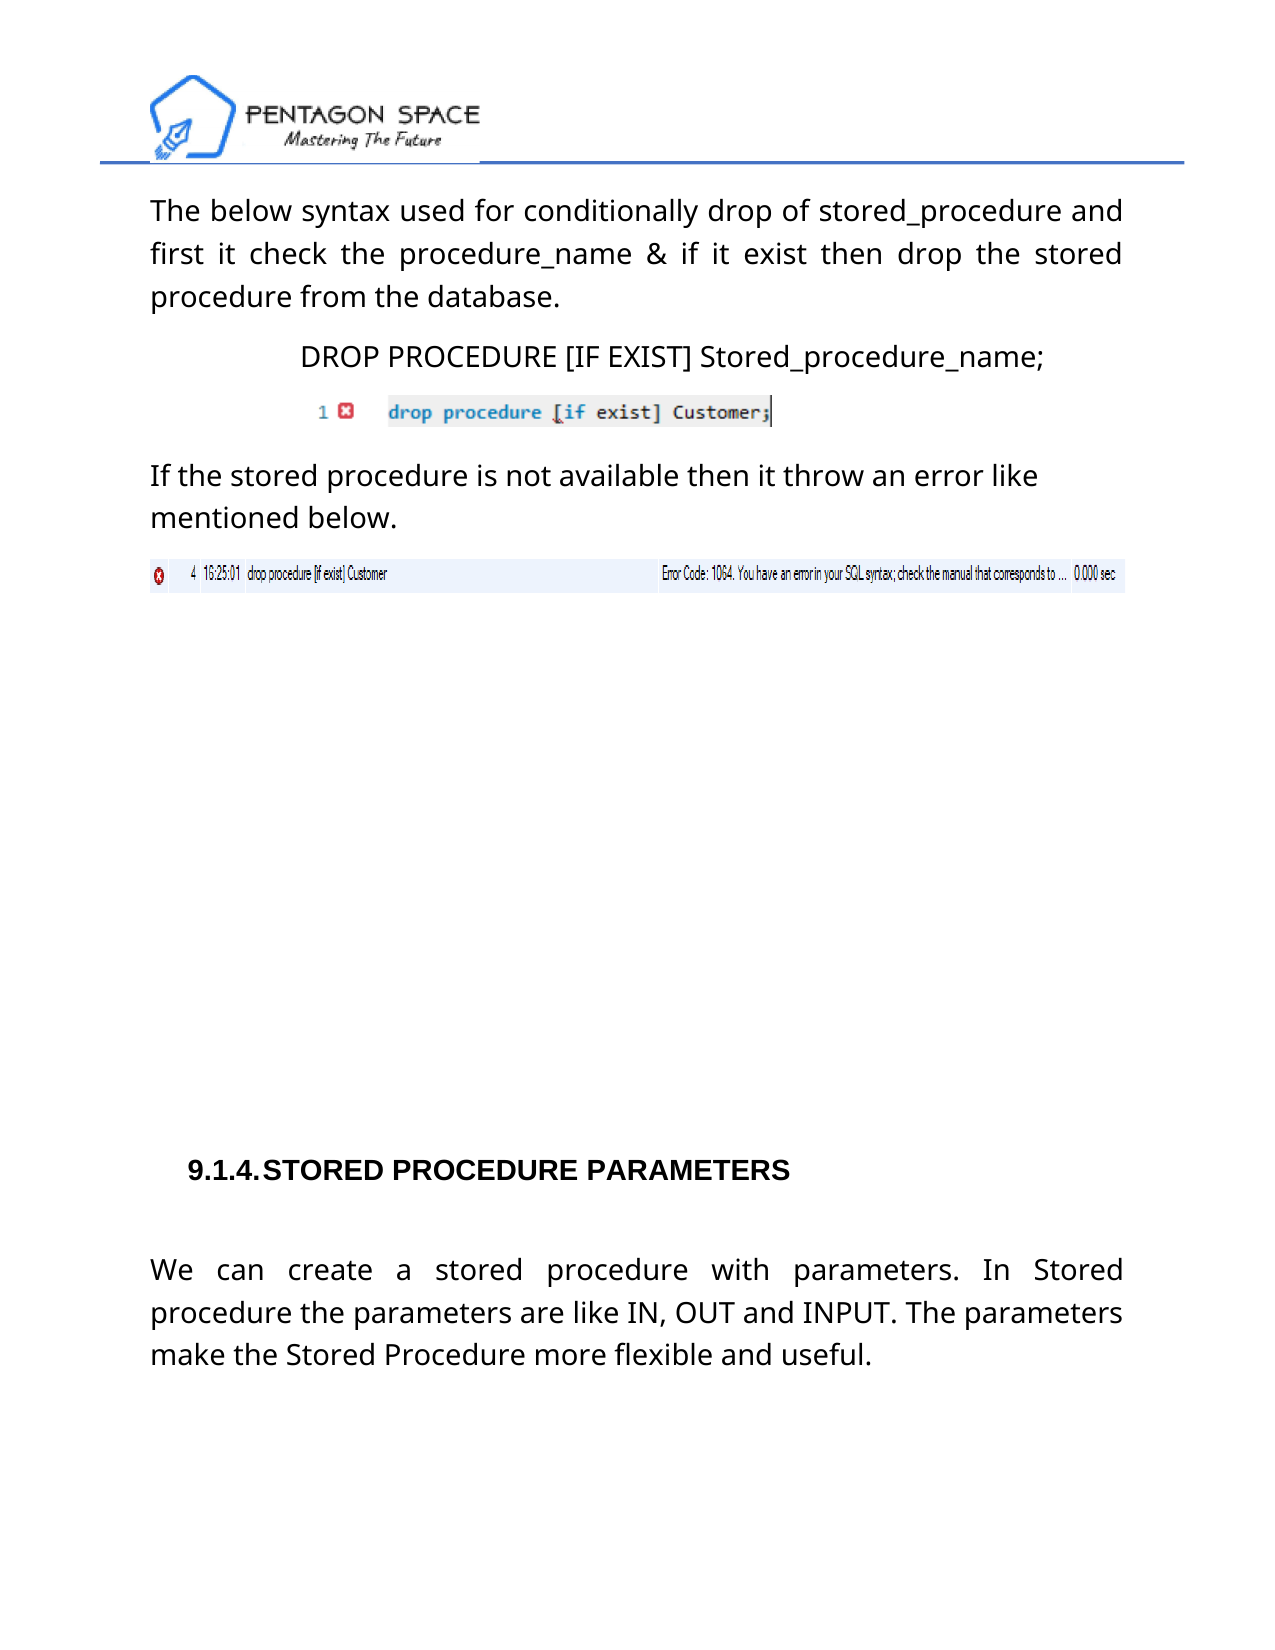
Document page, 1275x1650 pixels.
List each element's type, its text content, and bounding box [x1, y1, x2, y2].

text We can create a stored procedure with parameters. In Stored procedure the parameters are like IN, OUT and INPUT. The parameters make the Stored Procedure more flexible and useful. [150, 1249, 1125, 1374]
picture [307, 395, 772, 427]
text DROP PROCEDURE [IF EXIST] Stored_procedure_name; [150, 336, 1125, 376]
subtitle STORED PROCEDURE PARAMETERS [187, 1153, 1125, 1187]
text The below syntax used for conditionally drop of stored_procedure and first it check the procedure_name & if it exist then drop the stored procedure from the database. [150, 191, 1125, 316]
text If the stored procedure is not available then it throw an error like mentioned below. [150, 455, 1125, 537]
picture [150, 557, 1125, 600]
picture [150, 75, 480, 163]
